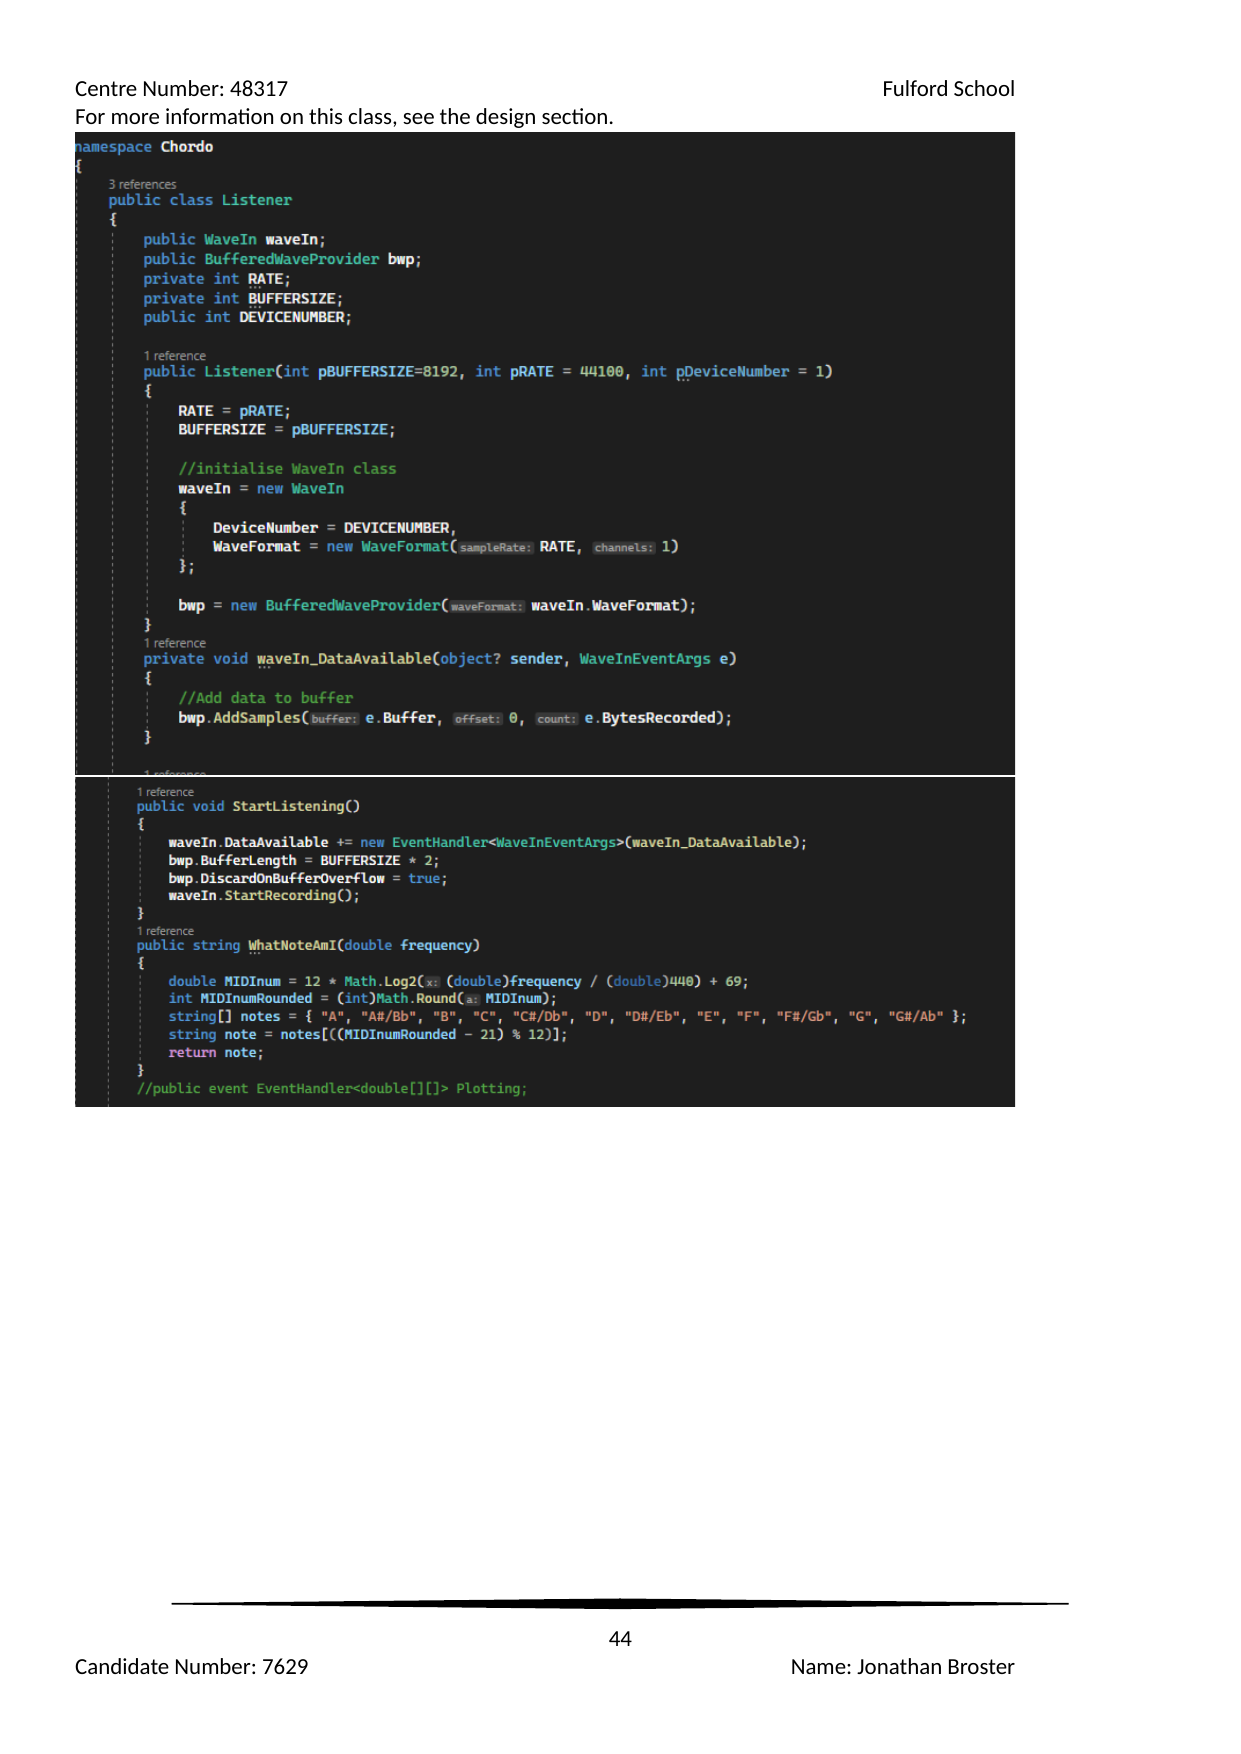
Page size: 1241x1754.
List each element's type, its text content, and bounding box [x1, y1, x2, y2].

picture [75, 132, 1016, 775]
picture [75, 777, 1016, 1107]
